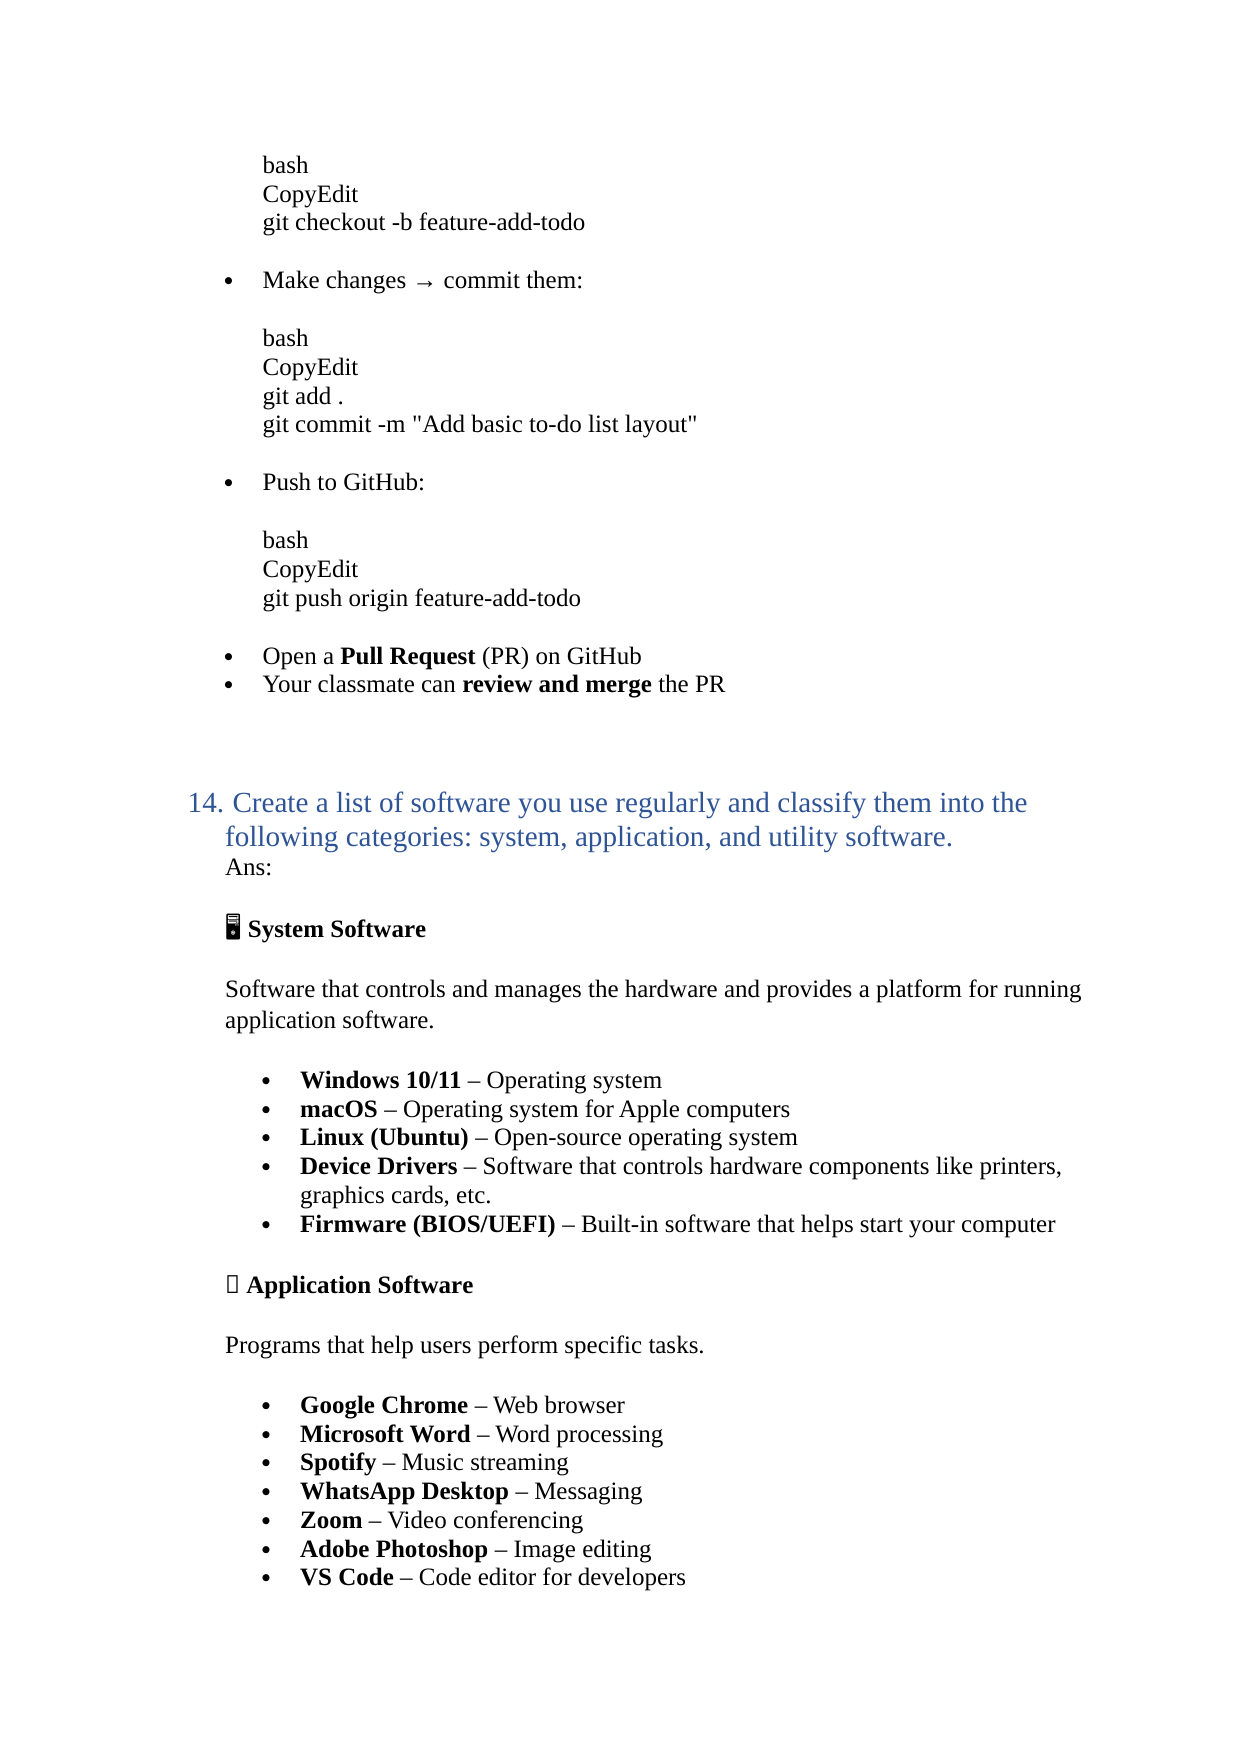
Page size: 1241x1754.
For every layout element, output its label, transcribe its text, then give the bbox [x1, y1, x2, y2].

text git add . [262, 381, 1090, 409]
text git push origin feature-add-todo [262, 583, 1090, 612]
list Adobe Photoshop – Image editing [262, 1534, 1090, 1562]
text Programs that help users perform specific tasks. [225, 1330, 1090, 1358]
subtitle 📝 Application Software [225, 1267, 1090, 1301]
text CopyEdit [262, 554, 1090, 583]
text bash [262, 525, 1090, 554]
list Spotify – Music streaming [262, 1447, 1090, 1476]
list Firmware (BIOS/UEFI) – Built-in software that helps start your computer [262, 1209, 1090, 1237]
list Push to GitHub: [225, 467, 1090, 496]
list Open a Pull Request (PR) on GitHub [225, 641, 1090, 669]
text Software that controls and manages the hardware and provides a platform for running application software. [225, 974, 1090, 1033]
text CopyEdit [262, 179, 1090, 207]
list Linux (Ubuntu) – Open-source operating system [262, 1122, 1090, 1151]
list macOS – Operating system for Apple computers [262, 1094, 1090, 1122]
list Make changes → commit them: [225, 265, 1090, 294]
list Zoom – Video conferencing [262, 1505, 1090, 1534]
list Google Chrome – Web browser [262, 1390, 1090, 1419]
list Microsoft Word – Word processing [262, 1419, 1090, 1447]
text git commit -m "Add basic to-do list layout" [262, 409, 1090, 438]
list Device Drivers – Software that controls hardware components like printers, graphics cards, etc. [262, 1151, 1090, 1209]
list VS Code – Code editor for developers [262, 1562, 1090, 1591]
list Ans: [225, 852, 1090, 881]
subtitle 🖥️ System Software [225, 910, 1090, 944]
list Create a list of software you use regularly and classify them into the following categories: system, application, and utility software. [187, 785, 1090, 852]
list Your classmate can review and merge the PR [225, 669, 1090, 698]
text git checkout -b feature-add-todo [262, 207, 1090, 236]
text bash [262, 150, 1090, 179]
list WhatsApp Desktop – Messaging [262, 1476, 1090, 1505]
text bash [262, 323, 1090, 352]
text CopyEdit [262, 352, 1090, 381]
list Windows 10/11 – Operating system [262, 1065, 1090, 1094]
